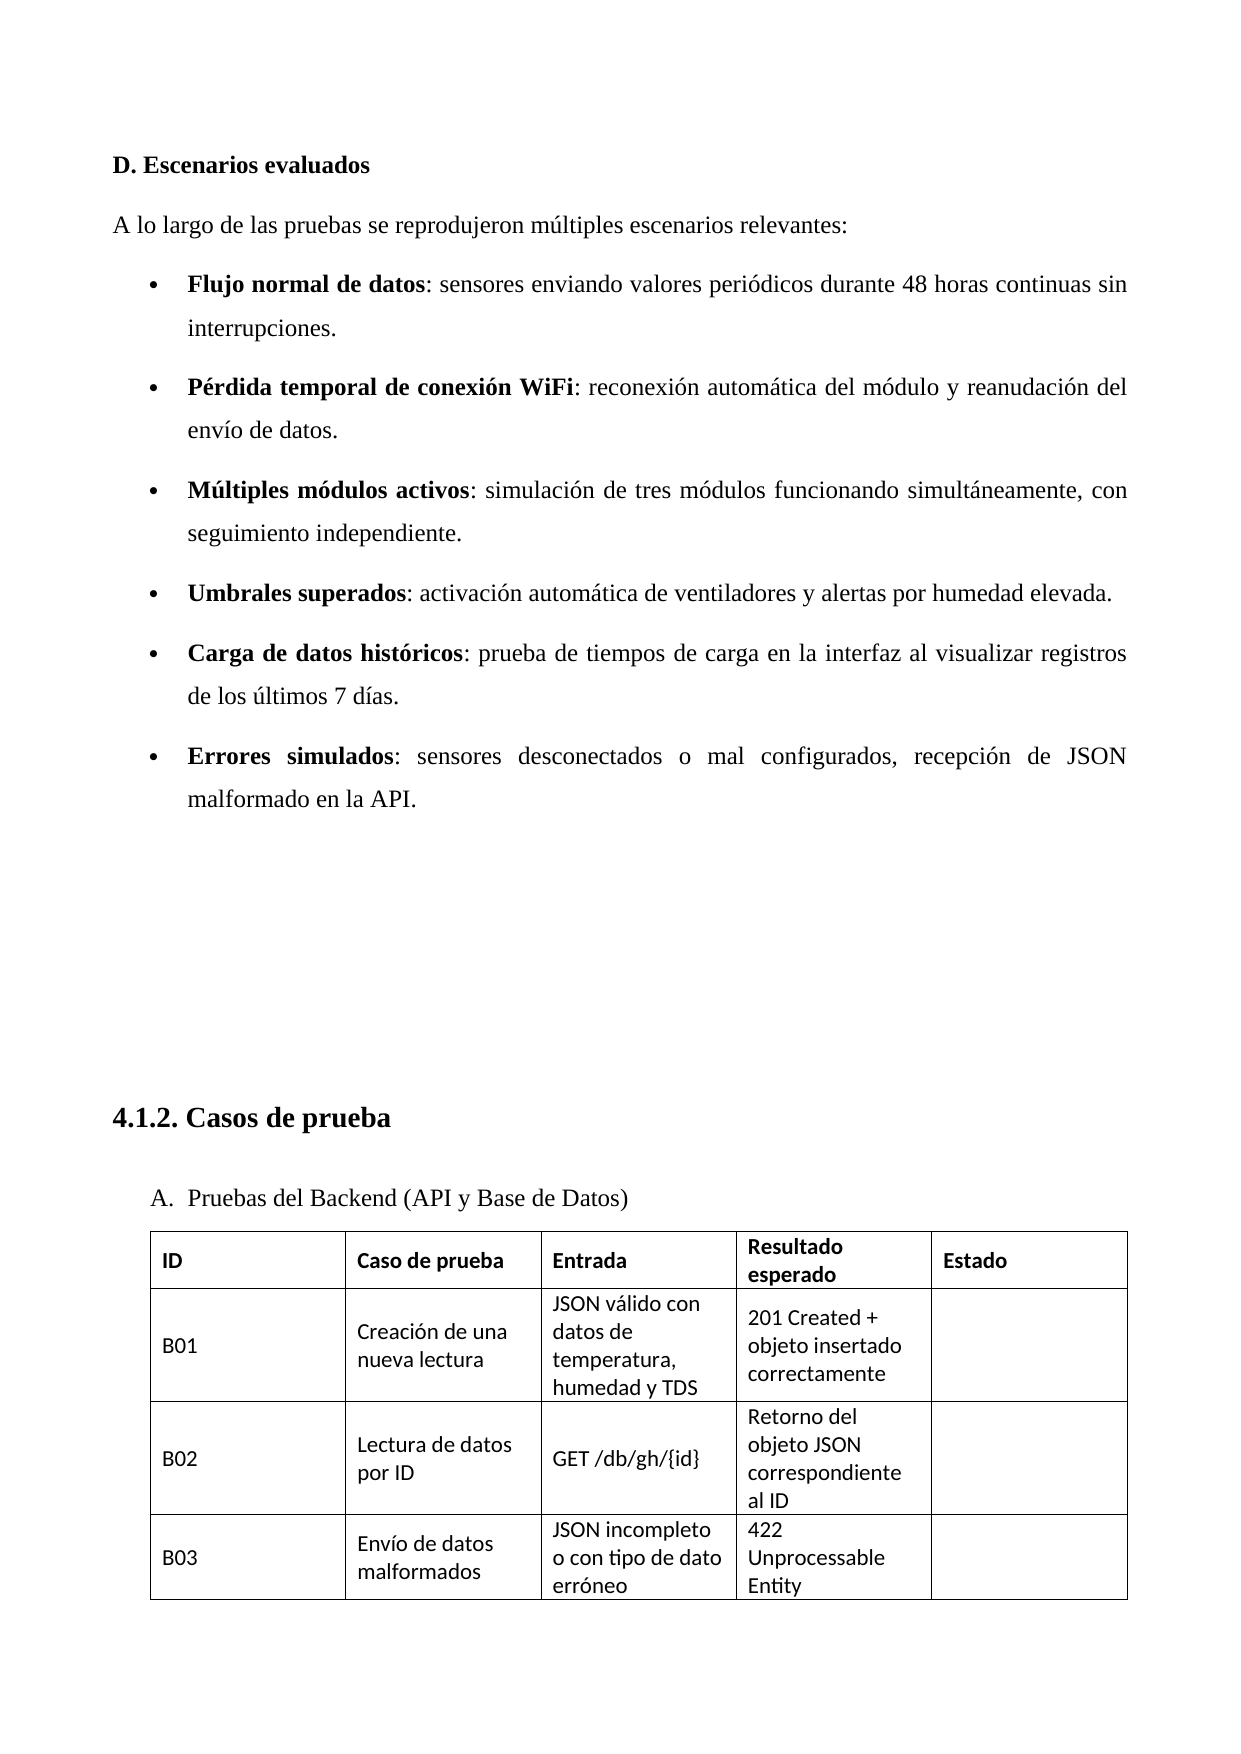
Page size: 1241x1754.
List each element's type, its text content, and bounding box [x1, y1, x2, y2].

table_cell GET /db/gh/{id} [542, 1402, 736, 1514]
list Umbrales superados: activación automática de ventiladores y alertas por humedad elevada. [150, 578, 1128, 607]
list Carga de datos históricos: prueba de tiempos de carga en la interfaz al visualizar registros de los últimos 7 días. [150, 638, 1128, 710]
table_cell [932, 1289, 1127, 1401]
list Errores simulados: sensores desconectados o mal configurados, recepción de JSON malformado en la API. [150, 741, 1128, 813]
table_cell JSON incompleto o con tipo de dato erróneo [542, 1515, 736, 1599]
table_cell 201 Created + objeto insertado correctamente [737, 1289, 931, 1401]
text D. Escenarios evaluados [112, 150, 1128, 179]
list Múltiples módulos activos: simulación de tres módulos funcionando simultáneamente, con seguimiento independiente. [150, 475, 1128, 547]
table_cell JSON válido con datos de temperatura, humedad y TDS [542, 1289, 736, 1401]
table_header ID [151, 1232, 345, 1288]
table_header Entrada [542, 1232, 736, 1288]
table_header Caso de prueba [346, 1232, 541, 1288]
table_cell Retorno del objeto JSON correspondiente al ID [737, 1402, 931, 1514]
table_header Resultado esperado [737, 1232, 931, 1288]
table_header Estado [932, 1232, 1127, 1288]
table_cell B01 [151, 1289, 345, 1401]
list Flujo normal de datos: sensores enviando valores periódicos durante 48 horas continuas sin interrupciones. [150, 269, 1128, 341]
table_cell 422 Unprocessable Entity [737, 1515, 931, 1599]
text A lo largo de las pruebas se reprodujeron múltiples escenarios relevantes: [112, 210, 1128, 238]
table_cell Lectura de datos por ID [346, 1402, 541, 1514]
table_cell [932, 1402, 1127, 1514]
table_cell B02 [151, 1402, 345, 1514]
list Pruebas del Backend (API y Base de Datos) [150, 1183, 1128, 1212]
table_cell Envío de datos malformados [346, 1515, 541, 1599]
subtitle 4.1.2. Casos de prueba [112, 1100, 1128, 1134]
table_cell Creación de una nueva lectura [346, 1289, 541, 1401]
table_cell B03 [151, 1515, 345, 1599]
list Pérdida temporal de conexión WiFi: reconexión automática del módulo y reanudación del envío de datos. [150, 372, 1128, 444]
table_cell [932, 1515, 1127, 1599]
